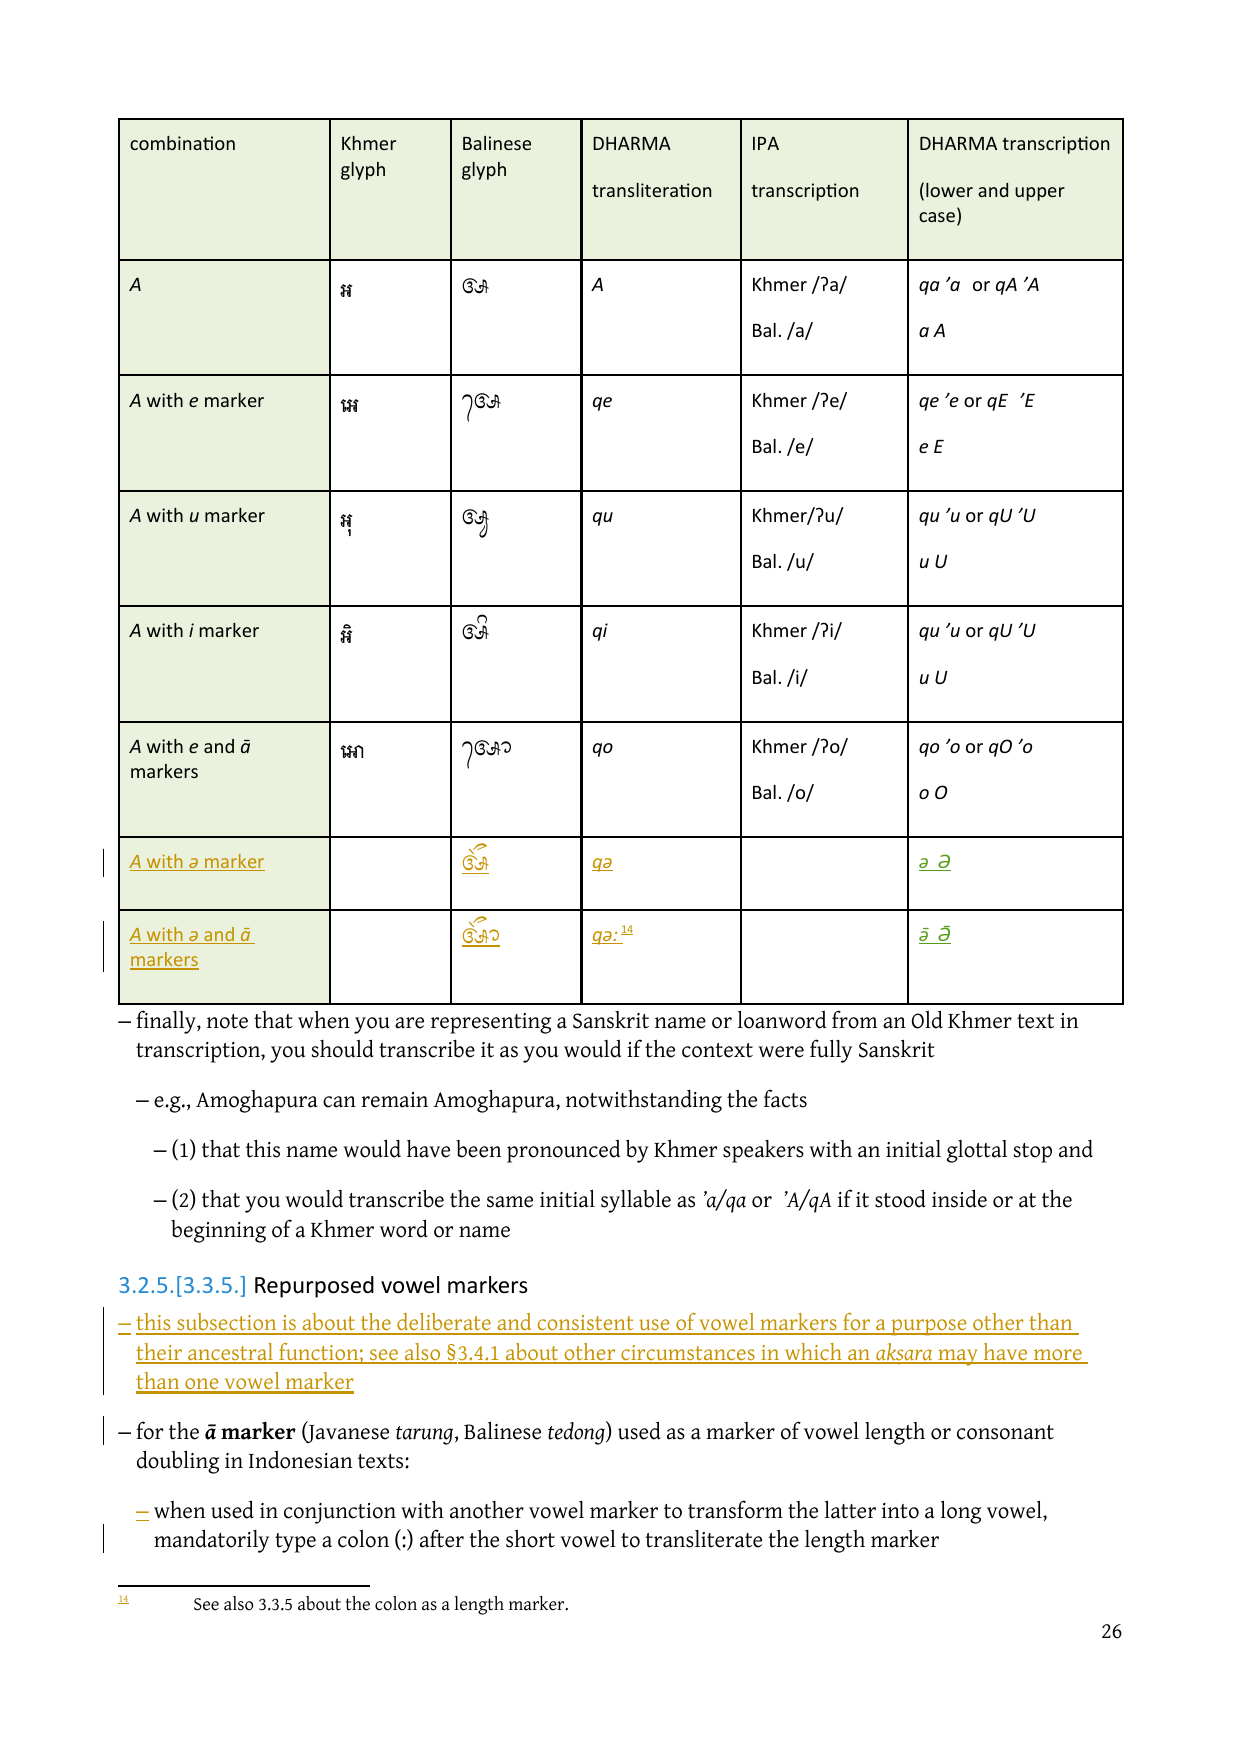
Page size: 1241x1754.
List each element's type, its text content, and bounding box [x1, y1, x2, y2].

list finally, note that when you are representing a Sanskrit name or loanword from an Old Khmer text in transcription, you should transcribe it as you would if the context were fully Sanskrit [118, 1005, 1122, 1064]
table_cell [331, 911, 450, 1003]
table_cell [583, 838, 740, 909]
table_cell Khmer /ʔa/ Bal. /a/ [742, 261, 907, 374]
table_header IPA transcription [742, 120, 907, 259]
table_cell A with i marker [120, 607, 329, 721]
table_cell Khmer/ʔu/ Bal. /u/ [742, 492, 907, 605]
table_cell qe [583, 376, 740, 490]
table_cell A with u marker [120, 492, 329, 605]
table_cell អ [331, 261, 450, 374]
table_cell A with e marker [120, 376, 329, 490]
table_cell [742, 838, 907, 909]
table_cell [331, 838, 450, 909]
table_cell េអា [331, 723, 450, 836]
table_cell qu ’u or qU ’U u U [909, 607, 1122, 721]
table_cell A [583, 261, 740, 374]
table_cell Khmer /ʔe/ Bal. /e/ [742, 376, 907, 490]
table_cell qu ’u or qU ’U u U [909, 492, 1122, 605]
table_cell A [120, 261, 329, 374]
table_header DHARMA transliteration [583, 120, 740, 259]
table_cell [909, 911, 1122, 1003]
list for the ā marker (Javanese tarung, Balinese tedong) used as a marker of vowel length or consonant doubling in Indonesian texts: [118, 1416, 1122, 1474]
table_header Khmer glyph [331, 120, 450, 259]
table_cell ᬅᬸ [452, 492, 580, 605]
table_cell [742, 911, 907, 1003]
table_cell Khmer /ʔo/ Bal. /o/ [742, 723, 907, 836]
table_header DHARMA transcription (lower and upper case) [909, 120, 1122, 259]
list (2) that you would transcribe the same initial syllable as ’a/qa or ’A/qA if it stood inside or at the beginning of a Khmer word or name [153, 1184, 1122, 1243]
table_cell [583, 911, 740, 1003]
subtitle Repurposed vowel markers [118, 1264, 1122, 1301]
table_cell A with e and ā markers [120, 723, 329, 836]
table_cell [452, 838, 580, 909]
table_cell qi [583, 607, 740, 721]
table_cell [120, 838, 329, 909]
table_cell ᬅ [452, 261, 580, 374]
table_cell qu [583, 492, 740, 605]
table_cell qo [583, 723, 740, 836]
table_cell ᬅᬾ [452, 376, 580, 490]
list when used in conjunction with another vowel marker to transform the latter into a long vowel, mandatorily type a colon (:) after the short vowel to transliterate the length marker [136, 1495, 1122, 1553]
list 3.4.1 [118, 1307, 1122, 1395]
table_cell Khmer /ʔi/ Bal. /i/ [742, 607, 907, 721]
table_cell អិ [331, 607, 450, 721]
list e.g., Amoghapura can remain Amoghapura, notwithstanding the facts [136, 1084, 1122, 1114]
table_cell ᬅᬶ [452, 607, 580, 721]
table_header combination [120, 120, 329, 259]
table_cell េអ [331, 376, 450, 490]
table_cell អុ [331, 492, 450, 605]
table_cell qo ’o or qO ’o o O [909, 723, 1122, 836]
table_cell ᬅᭀ [452, 723, 580, 836]
table_header Balinese glyph [452, 120, 580, 259]
table_cell [909, 838, 1122, 909]
table_cell [120, 911, 329, 1003]
table_cell qa ’a or qA ’A a A [909, 261, 1122, 374]
table_cell qe ’e or qE ’E e E [909, 376, 1122, 490]
table_cell [452, 911, 580, 1003]
list (1) that this name would have been pronounced by Khmer speakers with an initial glottal stop and [153, 1134, 1122, 1164]
